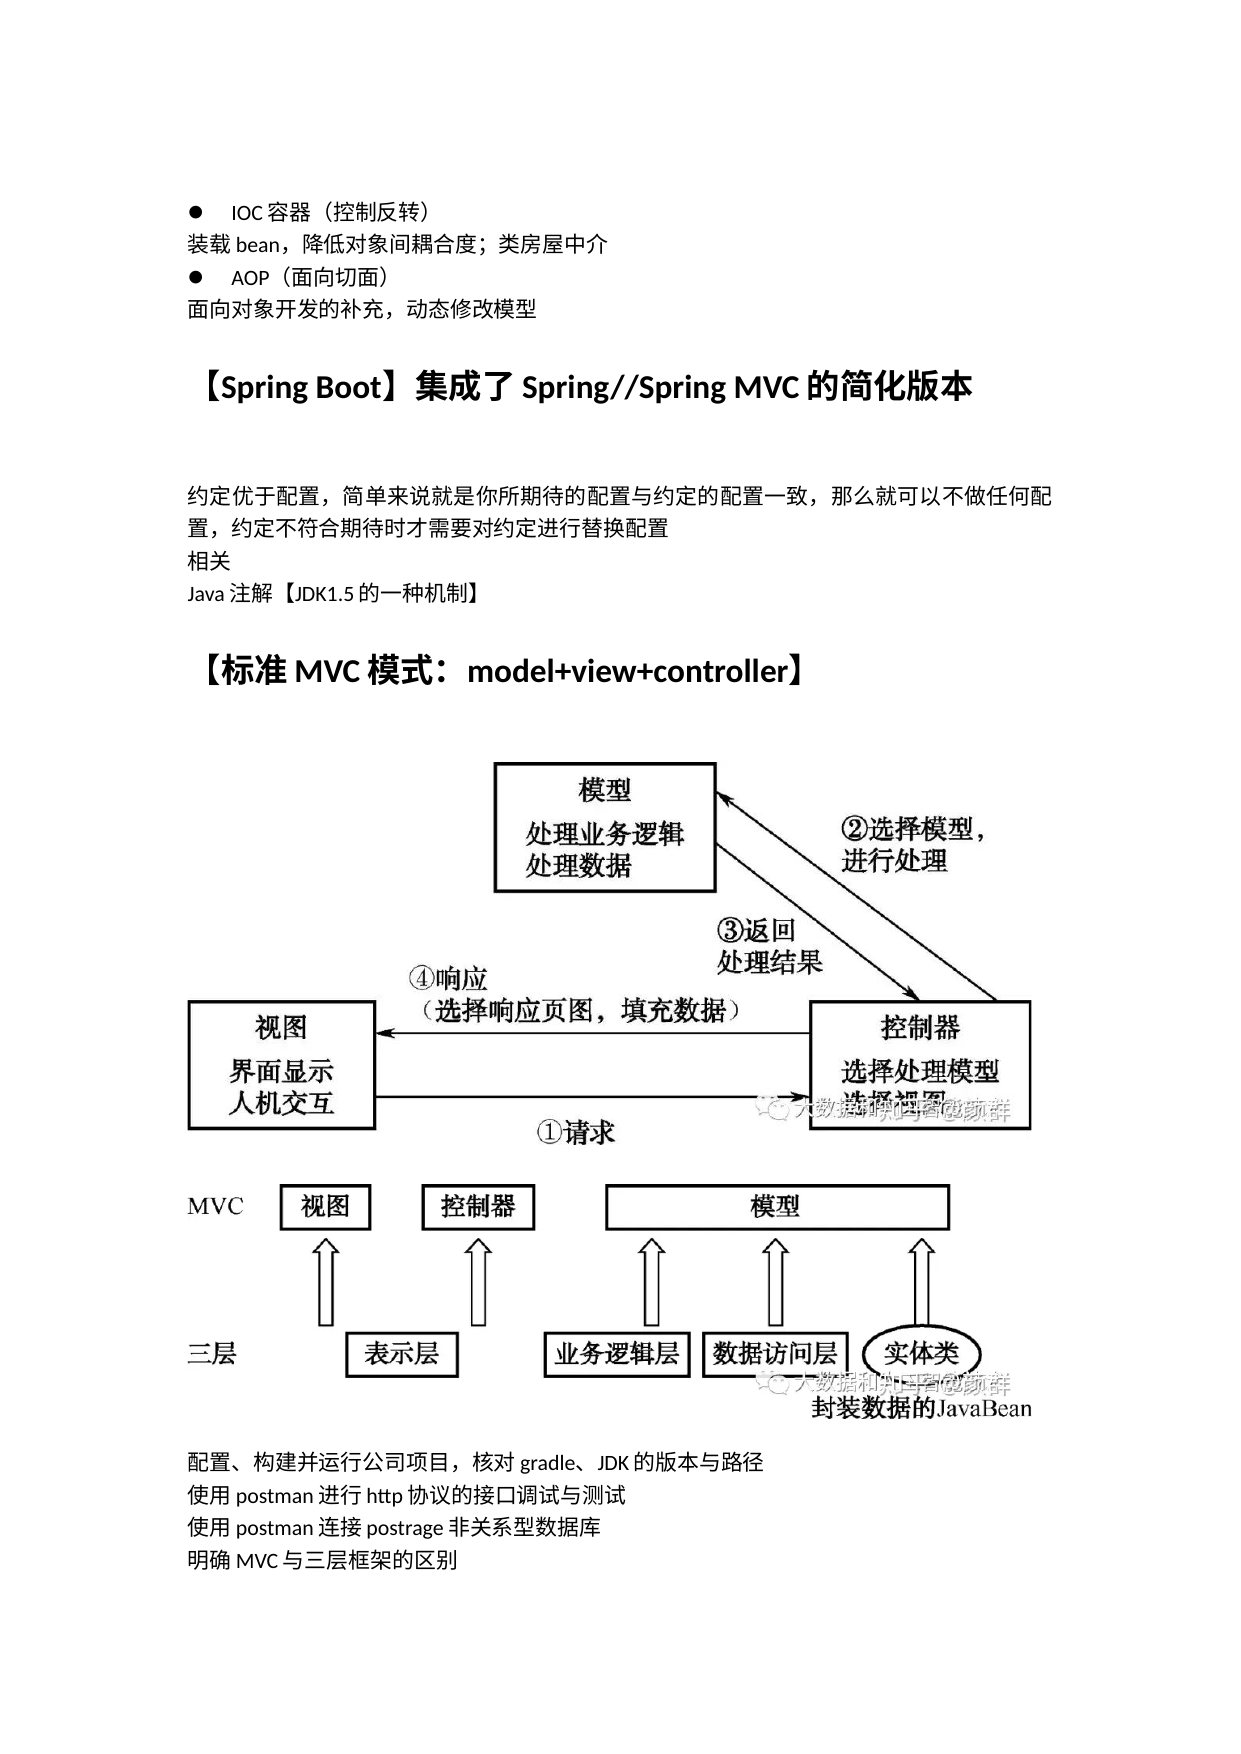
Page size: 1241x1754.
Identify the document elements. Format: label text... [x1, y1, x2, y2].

list IOC容器（控制反转） [187, 194, 1053, 227]
text 装载bean，降低对象间耦合度；类房屋中介 [187, 227, 1053, 259]
text 配置、构建并运行公司项目，核对gradle、JDK的版本与路径 [187, 1445, 1053, 1477]
text 约定优于配置，简单来说就是你所期待的配置与约定的配置一致，那么就可以不做任何配置，约定不符合期待时才需要对约定进行替换配置 [187, 478, 1053, 543]
subtitle 【Spring Boot】集成了Spring//Spring MVC的简化版本 [187, 352, 1053, 417]
picture [187, 762, 1032, 1145]
text Java注解【JDK1.5的一种机制】 [187, 576, 1053, 608]
subtitle 【标准MVC模式：model+view+controller】 [187, 635, 1053, 700]
picture [187, 1184, 1032, 1419]
text 相关 [187, 543, 1053, 576]
list AOP（面向切面） [187, 259, 1053, 292]
text 使用postman连接postrage非关系型数据库 [187, 1510, 1053, 1542]
text 明确MVC与三层框架的区别 [187, 1542, 1053, 1575]
text 使用postman进行http协议的接口调试与测试 [187, 1477, 1053, 1510]
text 面向对象开发的补充，动态修改模型 [187, 292, 1053, 324]
